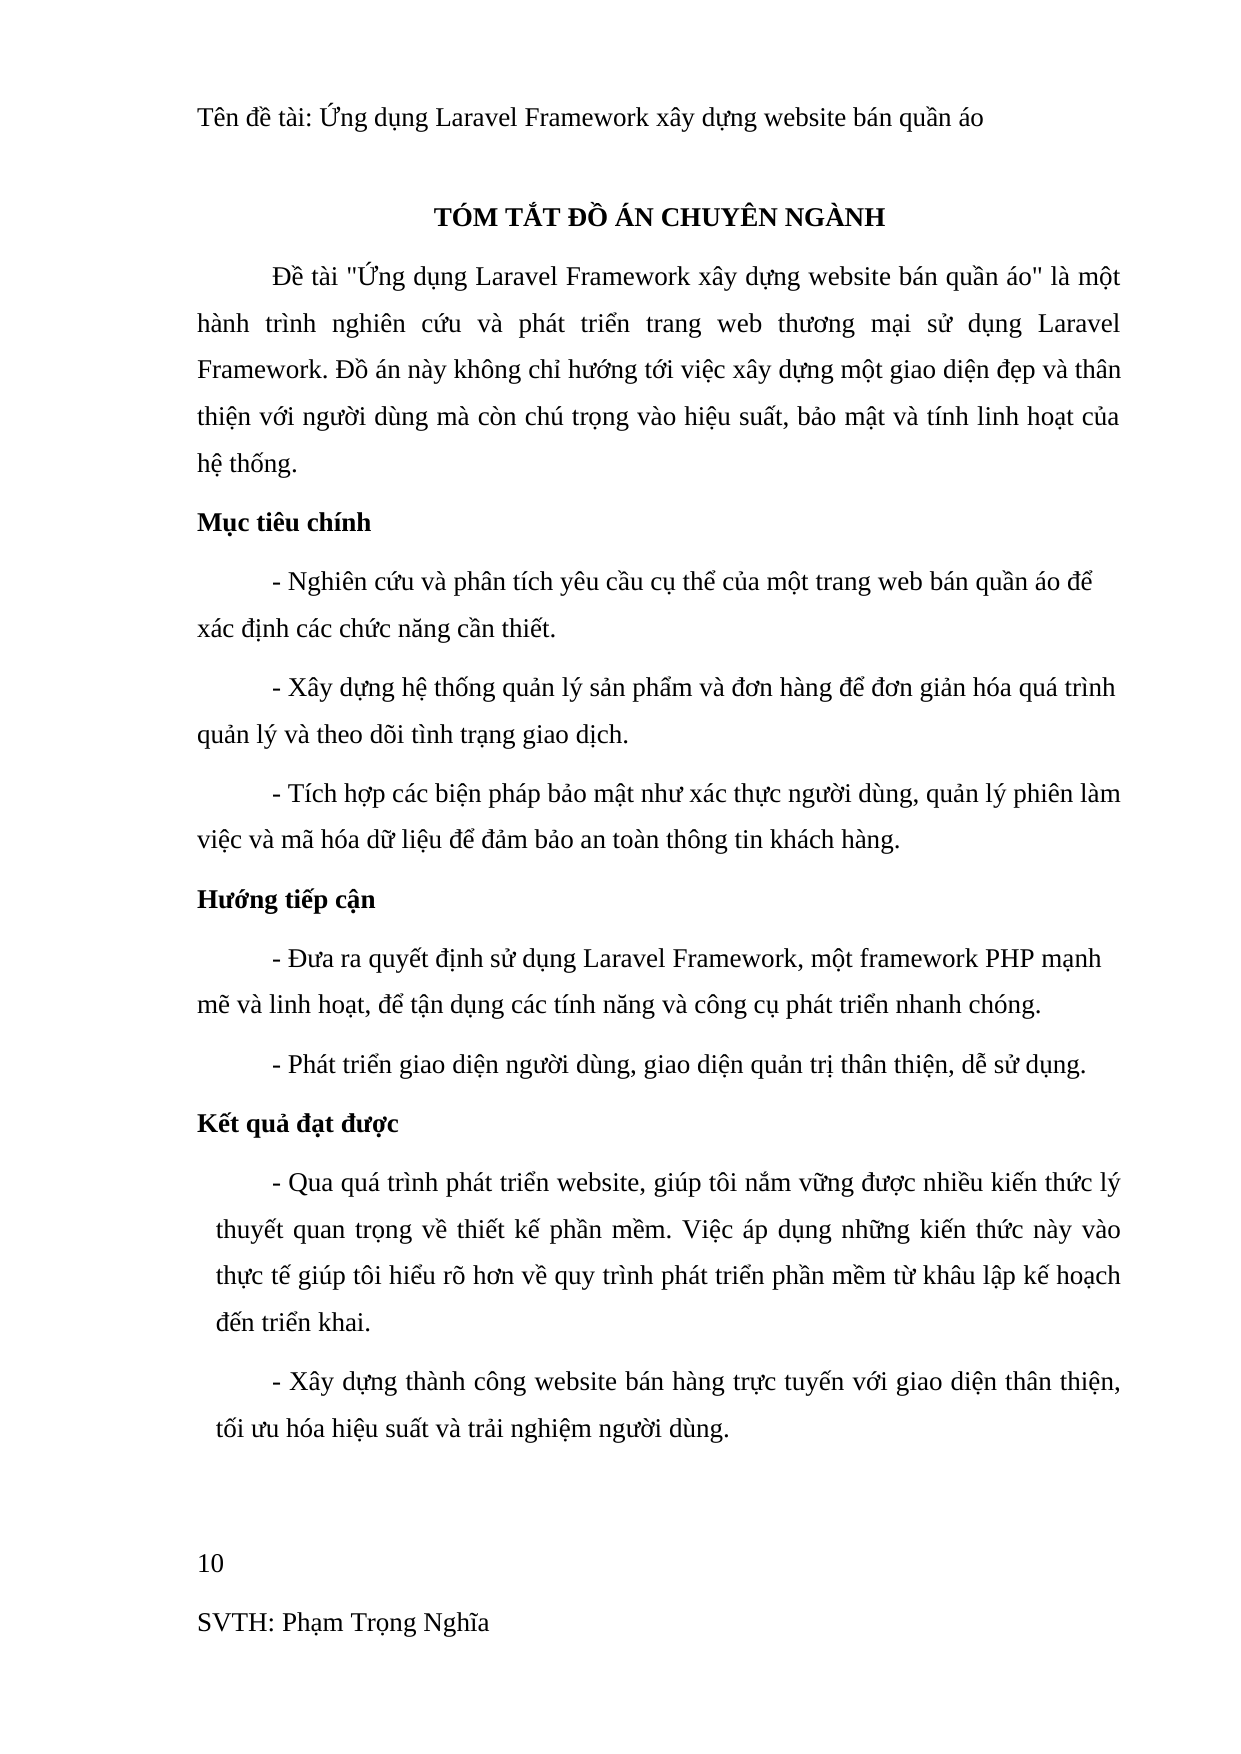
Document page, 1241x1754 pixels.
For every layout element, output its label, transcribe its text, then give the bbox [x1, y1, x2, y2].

text TÓM TẮT ĐỒ ÁN CHUYÊN NGÀNH [197, 201, 1122, 232]
text Hướng tiếp cận [197, 883, 1122, 914]
text - Tích hợp các biện pháp bảo mật như xác thực người dùng, quản lý phiên làm việc và mã hóa dữ liệu để đảm bảo an toàn thông tin khách hàng. [197, 777, 1122, 855]
text - Xây dựng thành công website bán hàng trực tuyến với giao diện thân thiện, tối ưu hóa hiệu suất và trải nghiệm người dùng. [197, 1365, 1122, 1443]
text - Phát triển giao diện người dùng, giao diện quản trị thân thiện, dễ sử dụng. [197, 1048, 1122, 1079]
text - Nghiên cứu và phân tích yêu cầu cụ thể của một trang web bán quần áo để xác định các chức năng cần thiết. [197, 565, 1122, 643]
text Mục tiêu chính [197, 506, 1122, 537]
text Kết quả đạt được [197, 1107, 1122, 1138]
text - Xây dựng hệ thống quản lý sản phẩm và đơn hàng để đơn giản hóa quá trình quản lý và theo dõi tình trạng giao dịch. [197, 671, 1122, 749]
text - Qua quá trình phát triển website, giúp tôi nắm vững được nhiều kiến thức lý thuyết quan trọng về thiết kế phần mềm. Việc áp dụng những kiến thức này vào thực tế giúp tôi hiểu rõ hơn về quy trình phát triển phần mềm từ khâu lập kế hoạch đến triển khai. [197, 1166, 1122, 1337]
text Đề tài "Ứng dụng Laravel Framework xây dựng website bán quần áo" là một hành trình nghiên cứu và phát triển trang web thương mại sử dụng Laravel Framework. Đồ án này không chỉ hướng tới việc xây dựng một giao diện đẹp và thân thiện với người dùng mà còn chú trọng vào hiệu suất, bảo mật và tính linh hoạt của hệ thống. [197, 260, 1122, 478]
text - Đưa ra quyết định sử dụng Laravel Framework, một framework PHP mạnh mẽ và linh hoạt, để tận dụng các tính năng và công cụ phát triển nhanh chóng. [197, 942, 1122, 1020]
